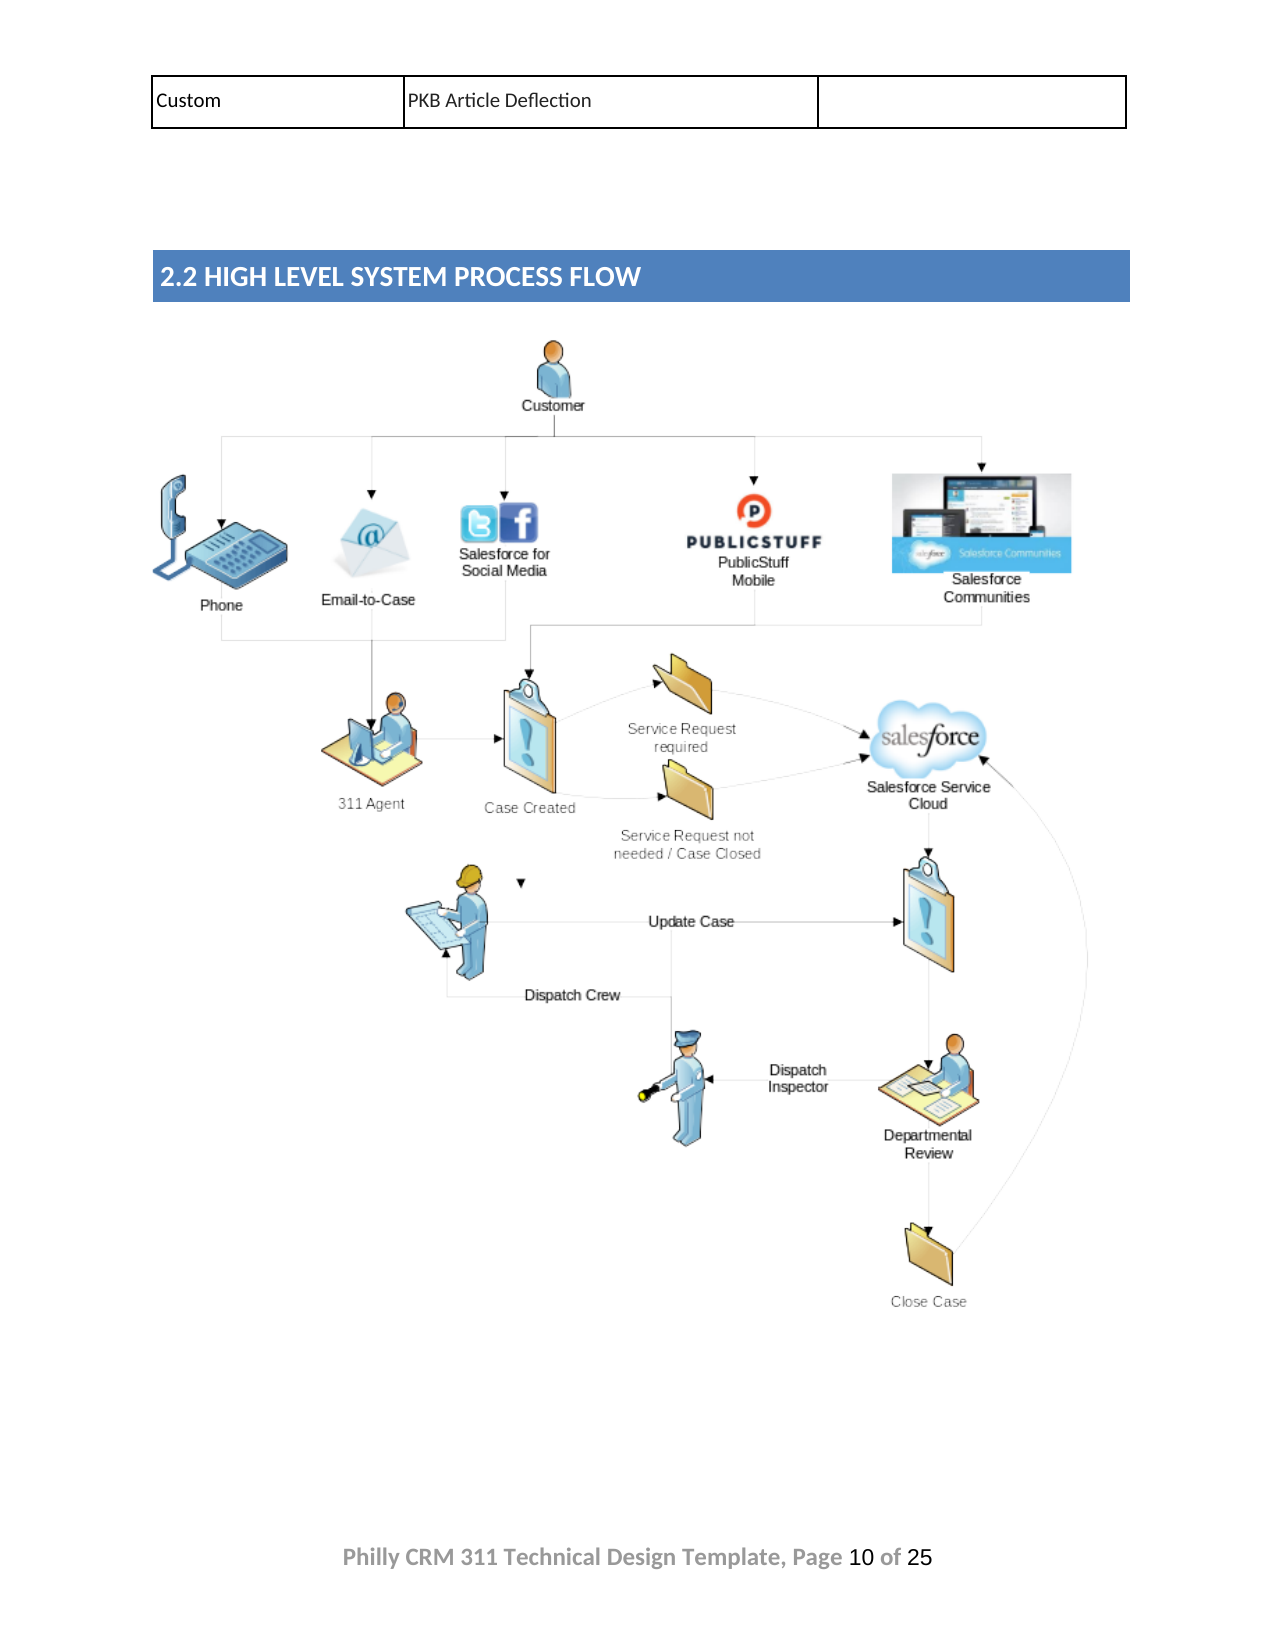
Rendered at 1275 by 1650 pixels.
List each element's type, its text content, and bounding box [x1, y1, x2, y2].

table_cell PKB Article Deflection [405, 77, 817, 127]
table_cell [819, 77, 1125, 127]
table_cell Custom [153, 77, 403, 127]
table_header 2.2 HIGH LEVEL SYSTEM PROCESS FLOW [155, 252, 1128, 300]
